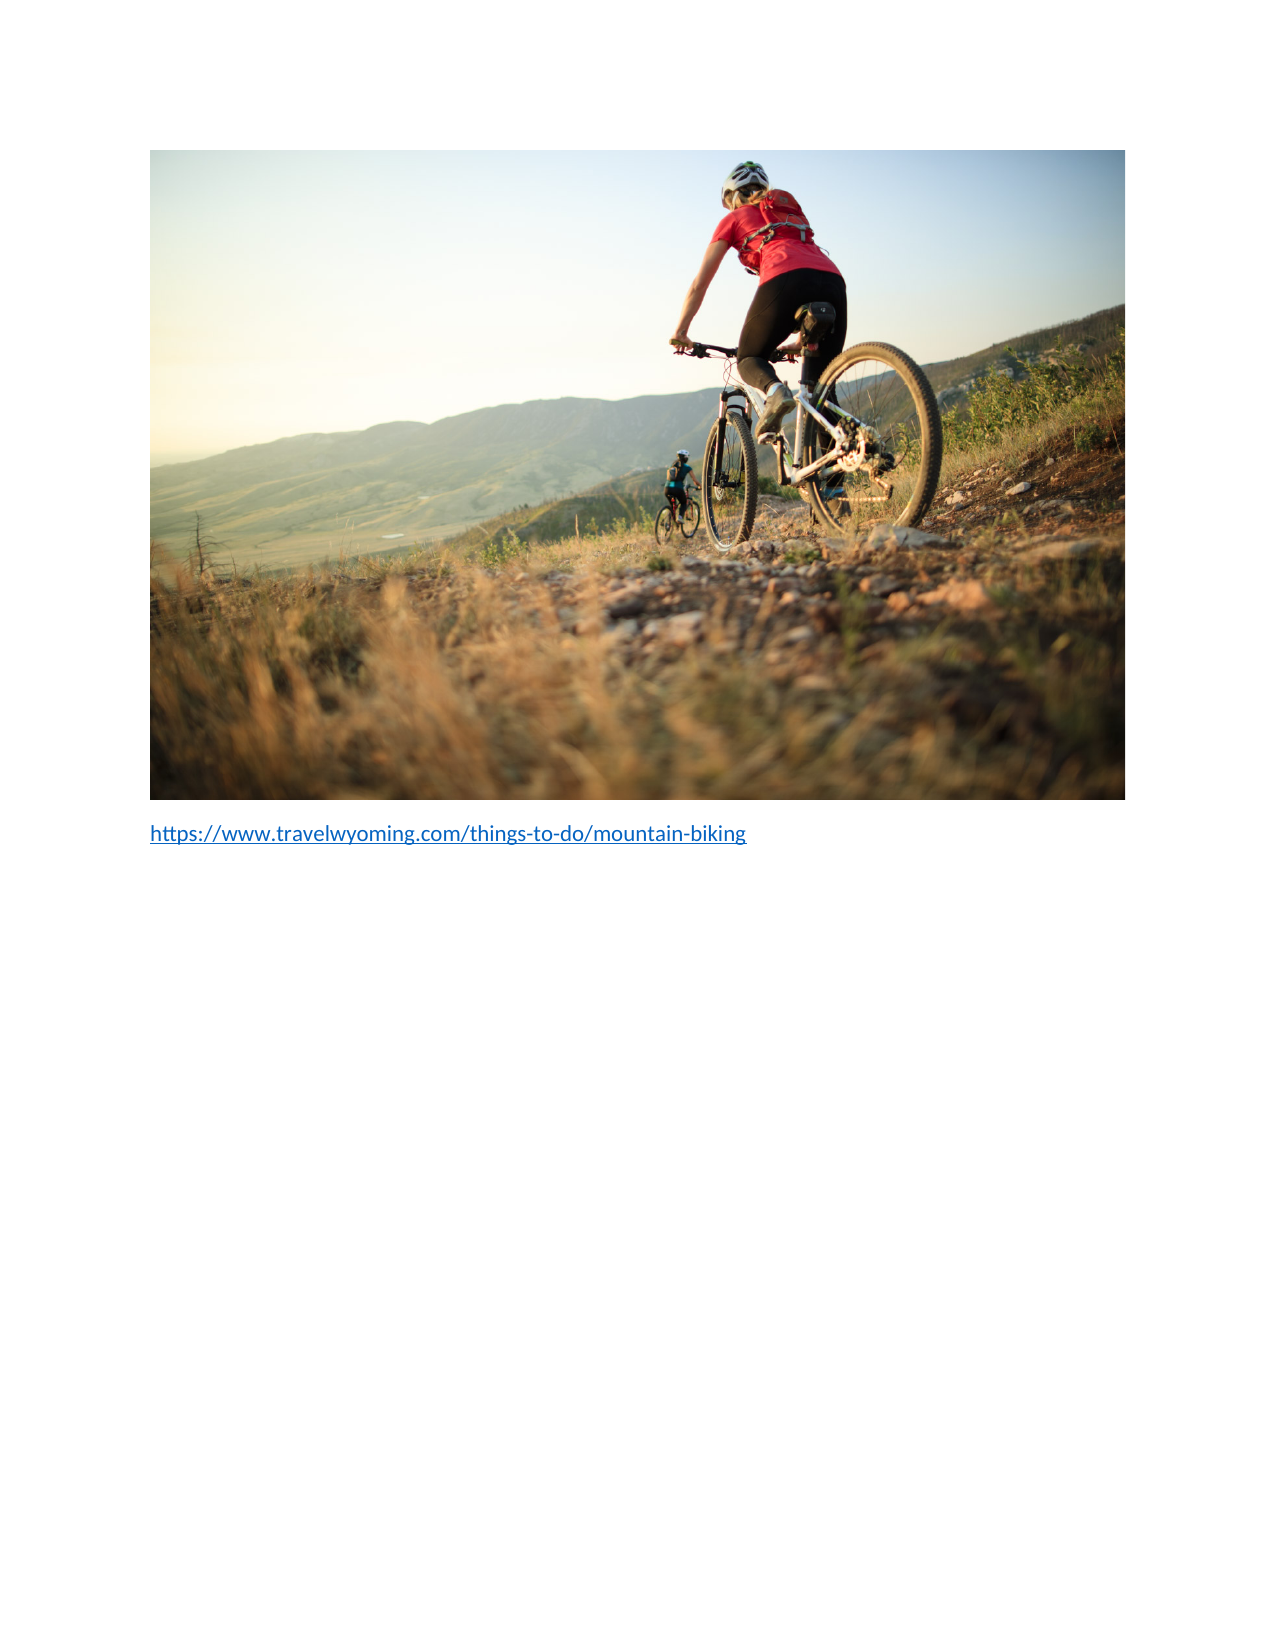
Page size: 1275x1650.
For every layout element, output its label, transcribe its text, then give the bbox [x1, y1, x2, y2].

text https://www.travelwyoming.com/things-to-do/mountain-biking [150, 819, 1125, 847]
picture [150, 150, 1125, 800]
